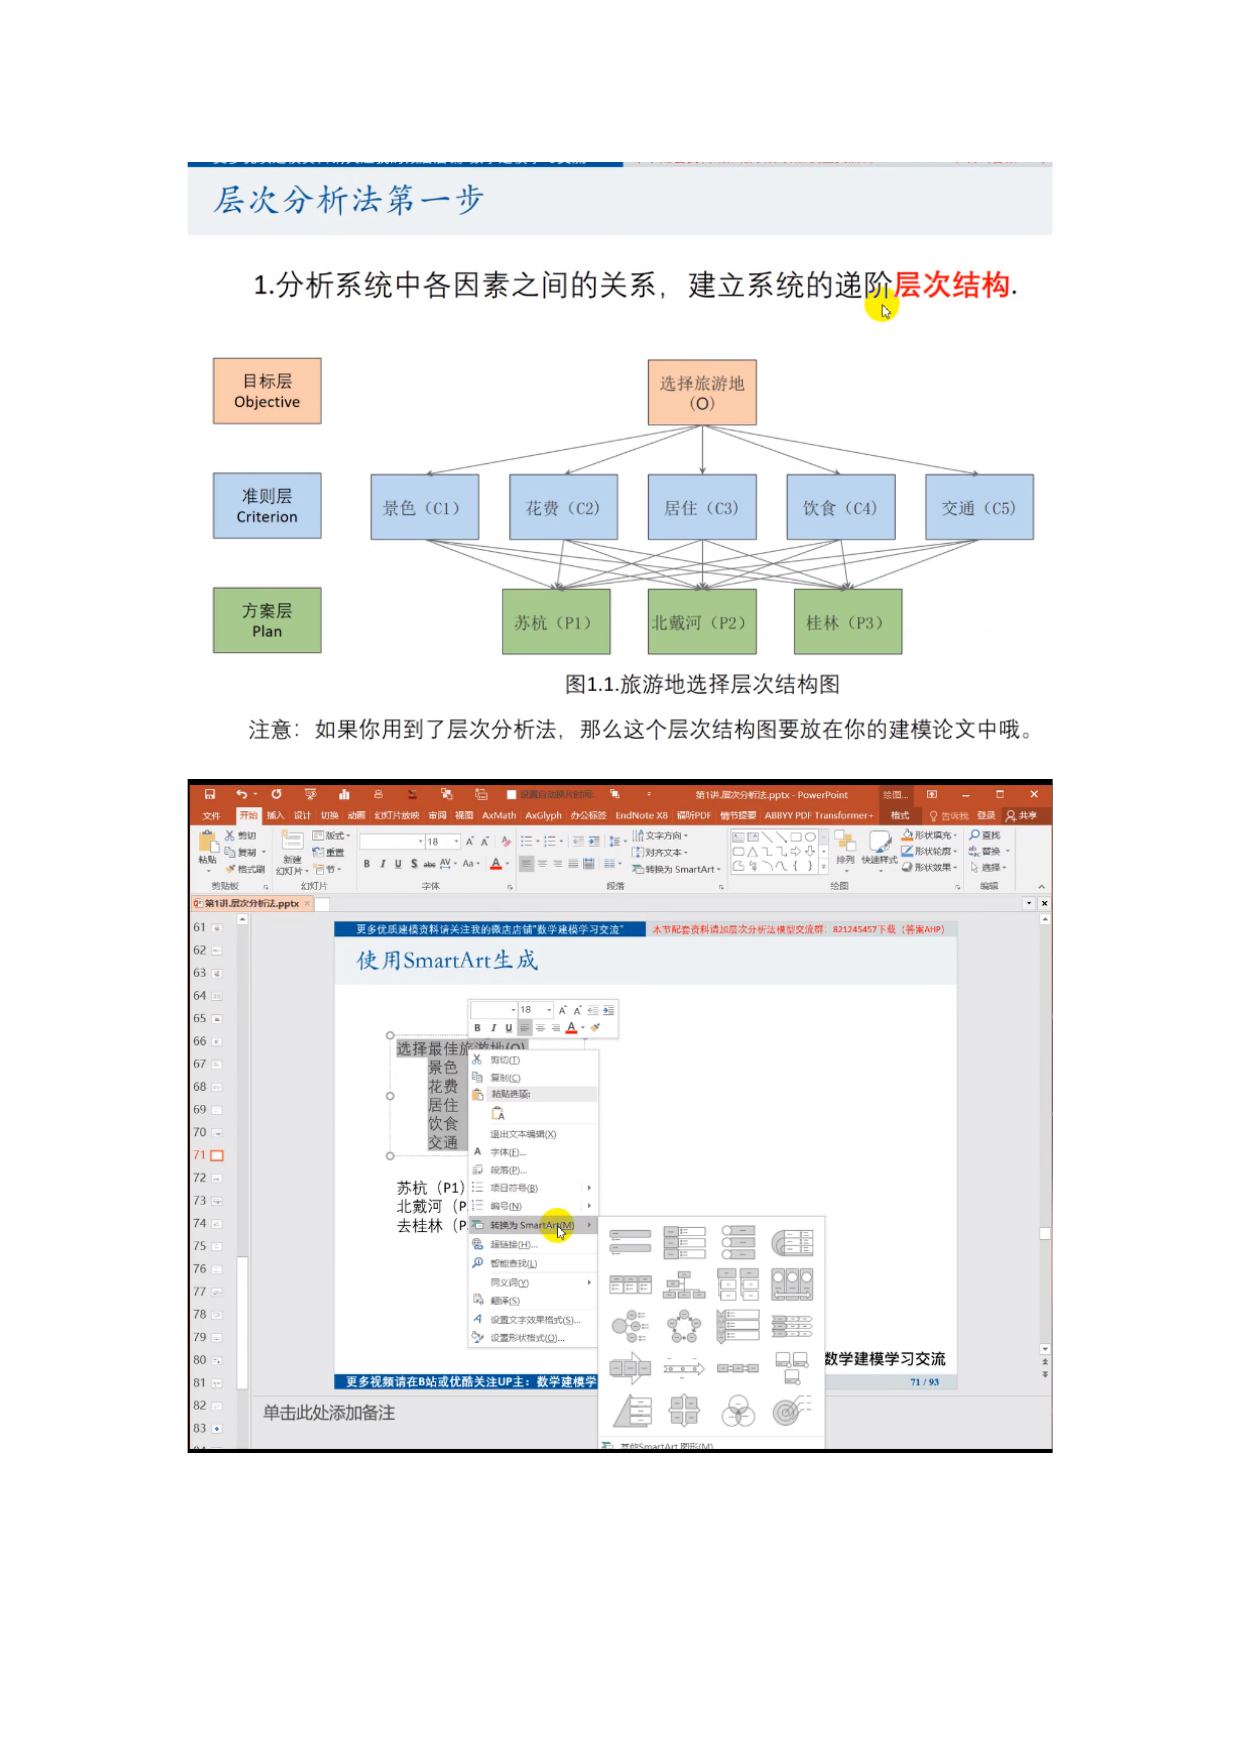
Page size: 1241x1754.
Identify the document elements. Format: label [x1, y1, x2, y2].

picture [187, 162, 1053, 746]
picture [187, 779, 1053, 1453]
